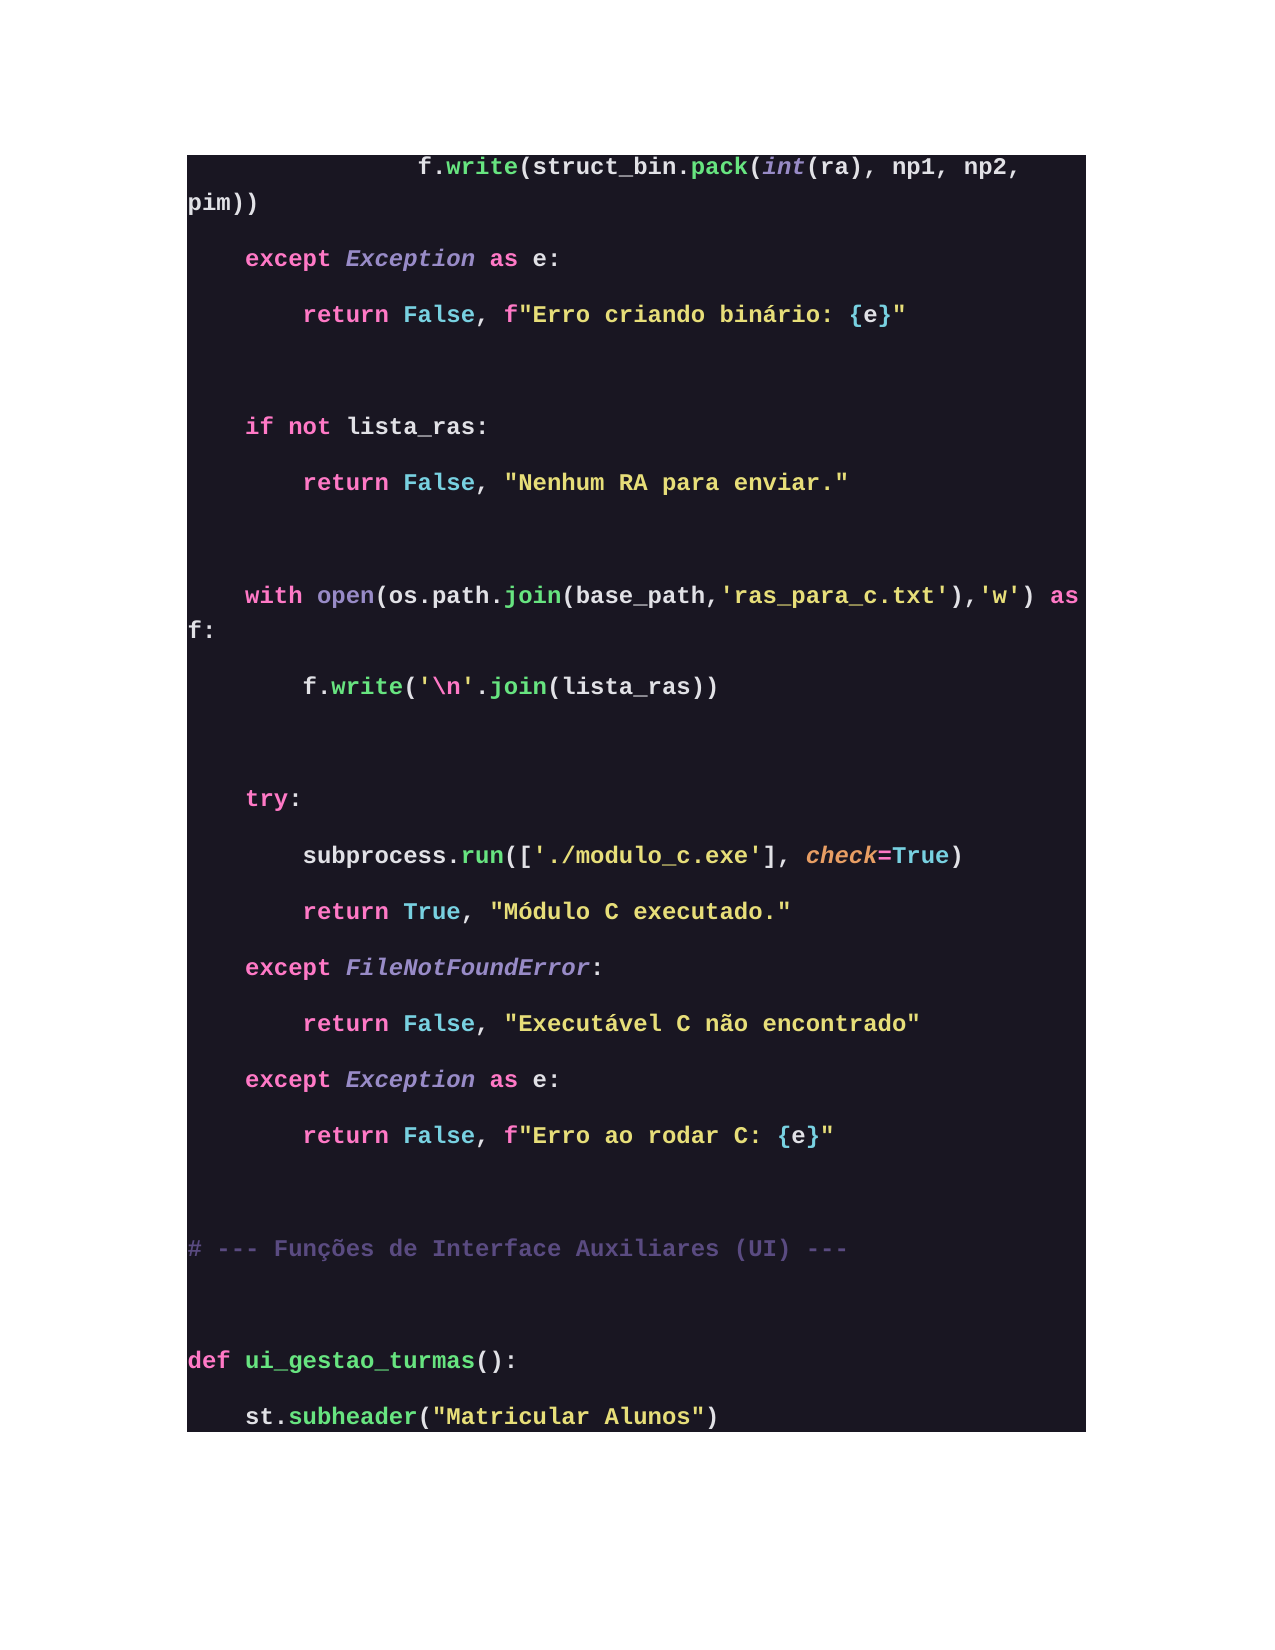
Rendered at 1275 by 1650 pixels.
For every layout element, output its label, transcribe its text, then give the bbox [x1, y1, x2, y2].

text with open(os.path.join(base_path,'ras_para_c.txt'),'w') as f: [187, 583, 1086, 646]
text except FileNotFoundError: [187, 955, 1086, 982]
text try: [187, 787, 1086, 814]
text return True, "Módulo C executado." [187, 899, 1086, 926]
text return False, f"Erro ao rodar C: {e}" [187, 1124, 1086, 1151]
text return False, "Executável C não encontrado" [187, 1011, 1086, 1039]
text f.write(struct_bin.pack(int(ra), np1, np2, pim)) [187, 155, 1086, 217]
text st.subheader("Matricular Alunos") [187, 1404, 1086, 1432]
text f.write('\n'.join(lista_ras)) [187, 674, 1086, 702]
text def ui_gestao_turmas(): [187, 1348, 1086, 1376]
text if not lista_ras: [187, 415, 1086, 442]
text subprocess.run(['./modulo_c.exe'], check=True) [187, 843, 1086, 870]
text return False, "Nenhum RA para enviar." [187, 471, 1086, 498]
text except Exception as e: [187, 1068, 1086, 1095]
text except Exception as e: [187, 246, 1086, 273]
text # --- Funções de Interface Auxiliares (UI) --- [187, 1236, 1086, 1263]
text return False, f"Erro criando binário: {e}" [187, 302, 1086, 329]
